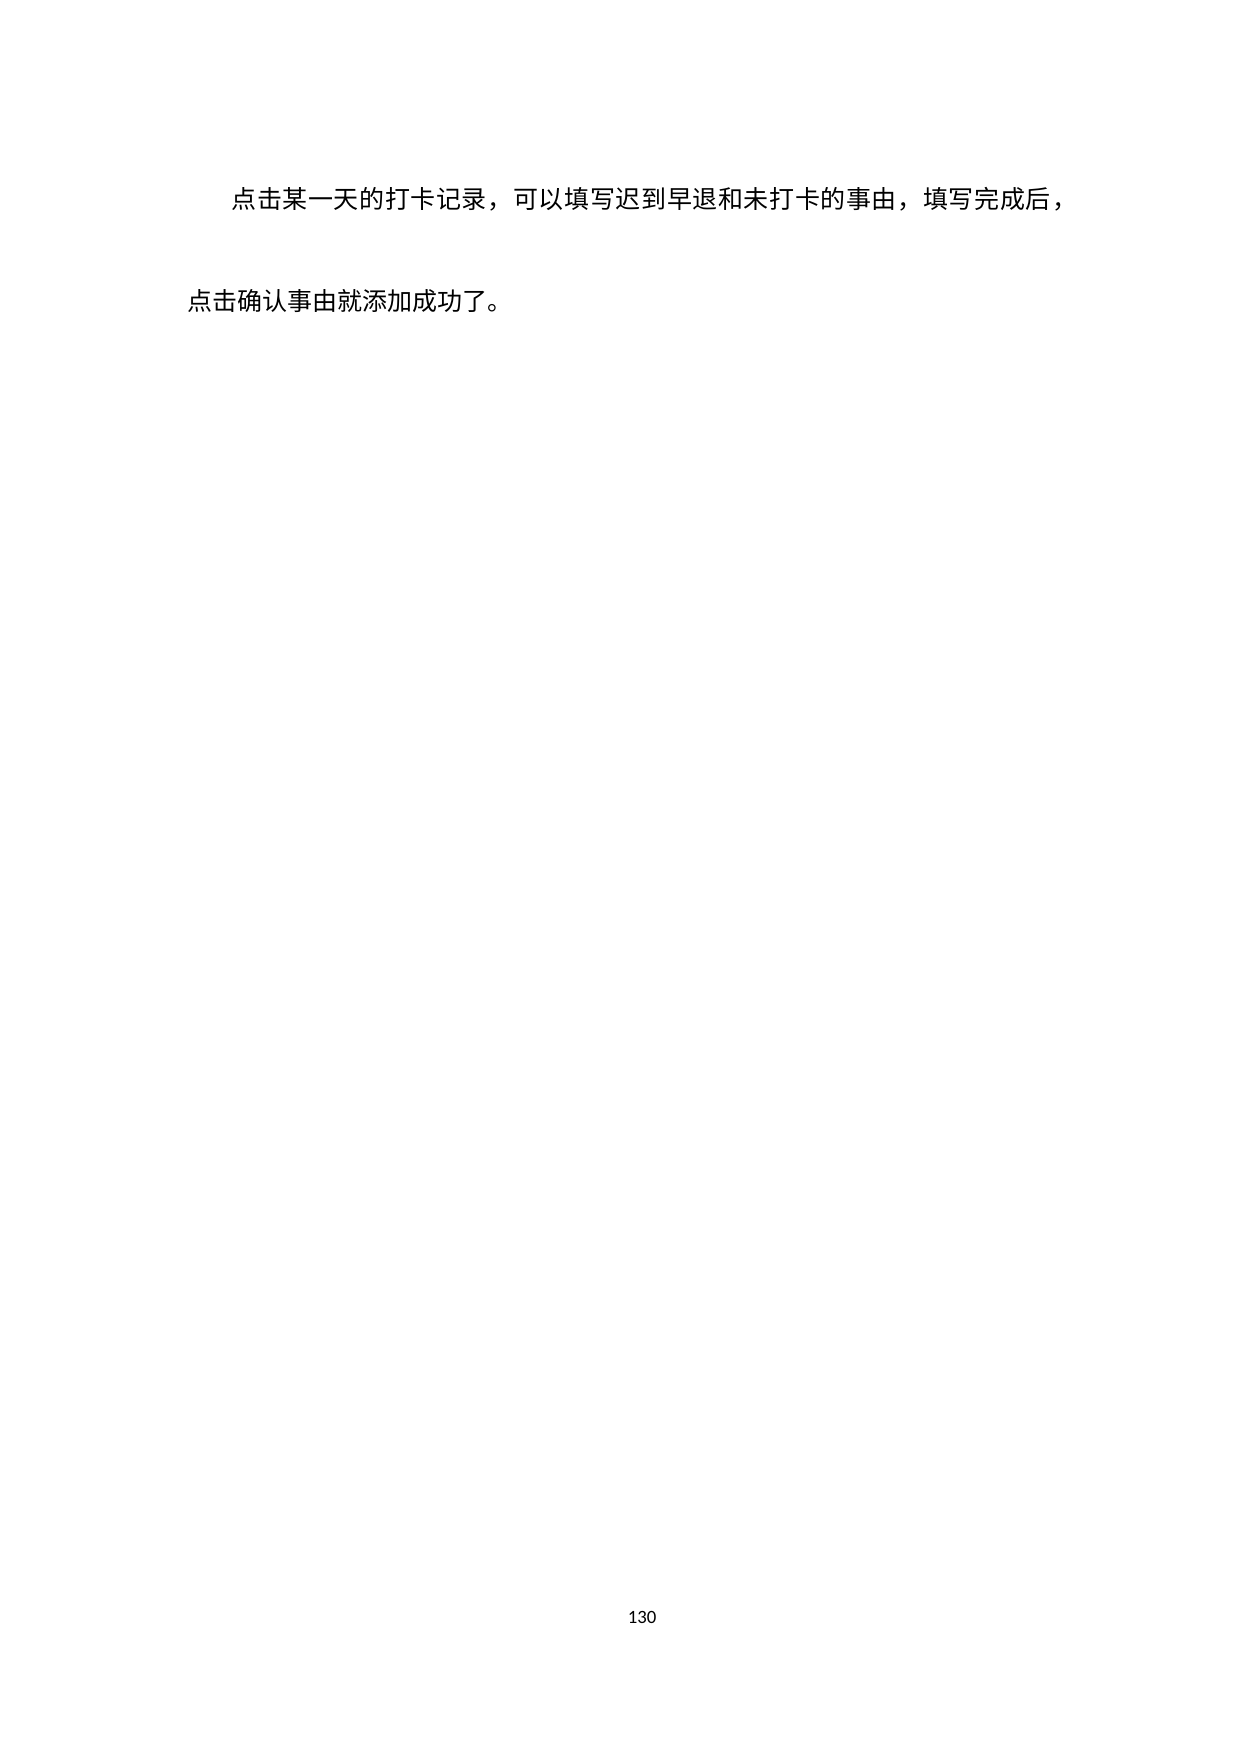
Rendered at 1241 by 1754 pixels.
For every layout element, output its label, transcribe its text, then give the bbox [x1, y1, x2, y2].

text 点击某一天的打卡记录，可以填写迟到早退和未打卡的事由，填写完成后，点击确认事由就添加成功了。 [187, 164, 1053, 334]
